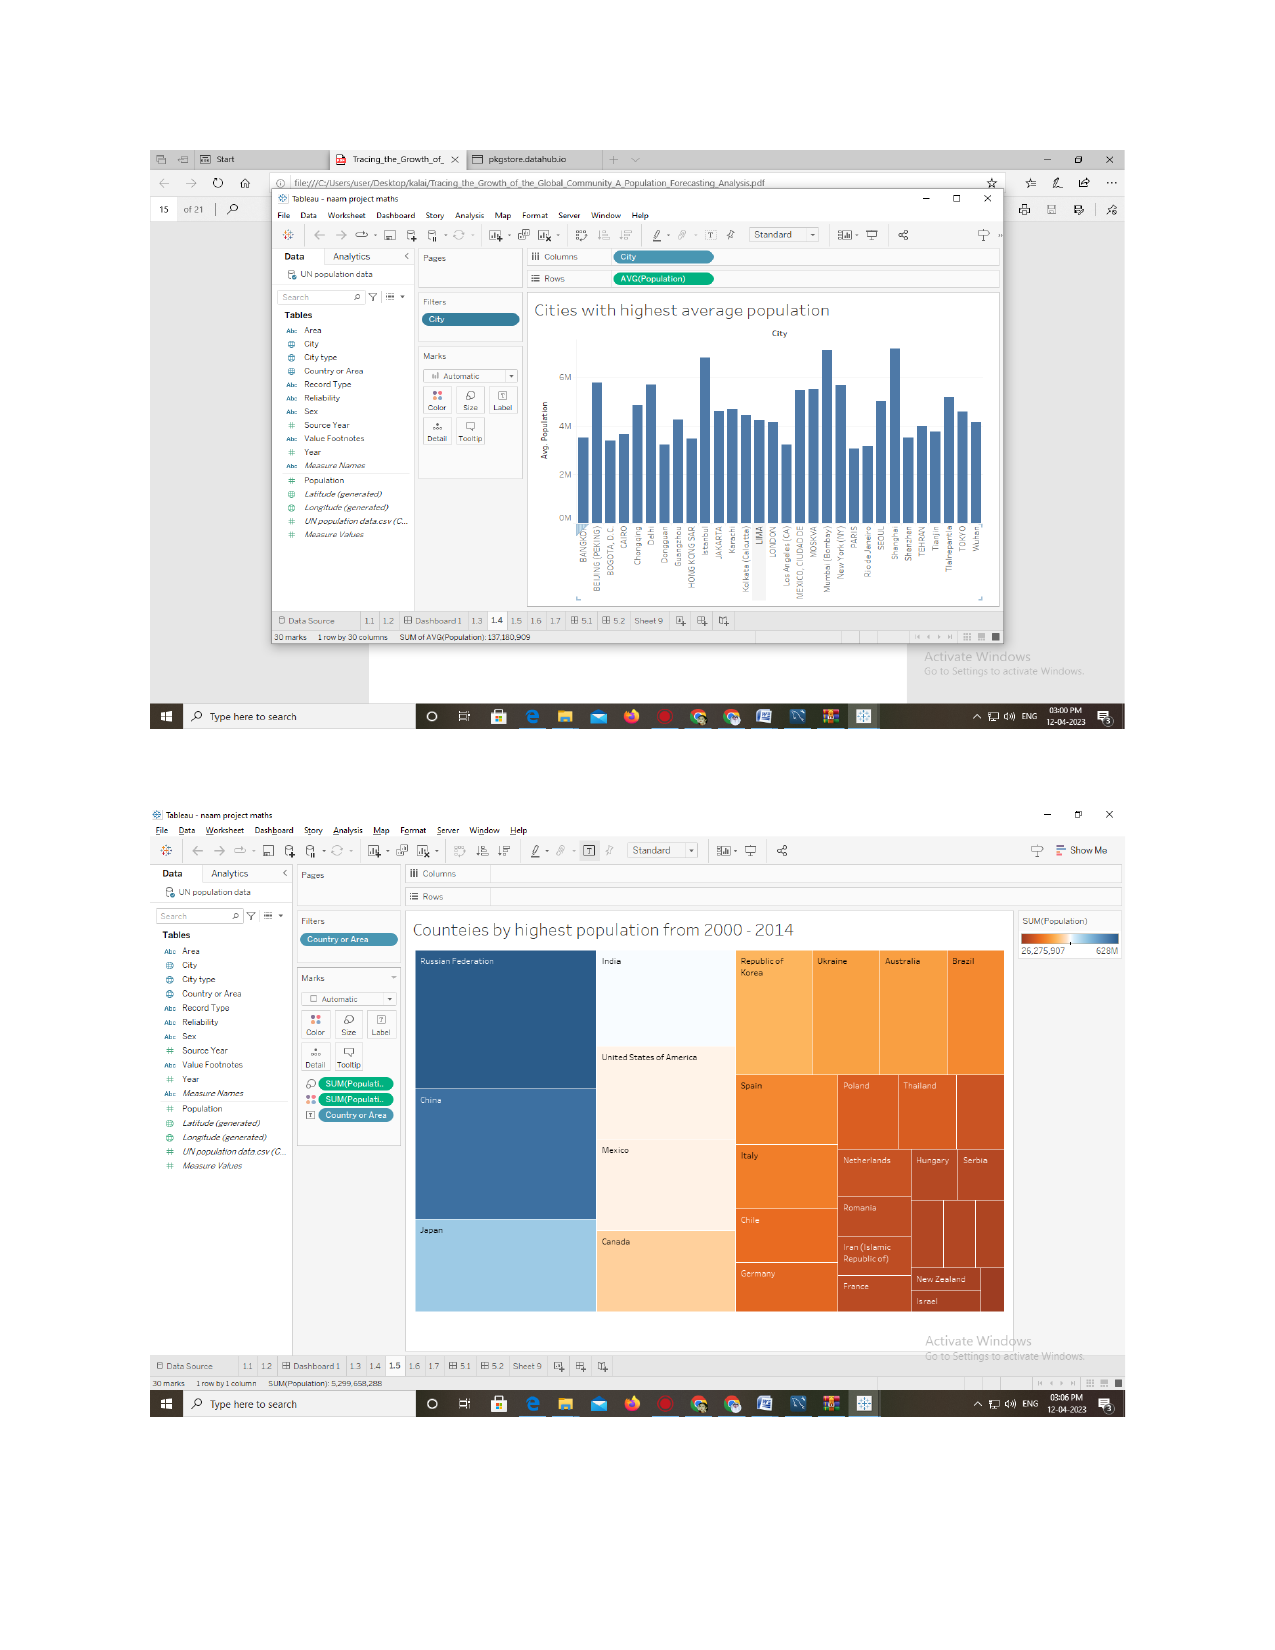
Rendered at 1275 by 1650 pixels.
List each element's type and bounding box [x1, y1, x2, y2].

picture [150, 807, 1125, 1417]
picture [150, 150, 1125, 729]
